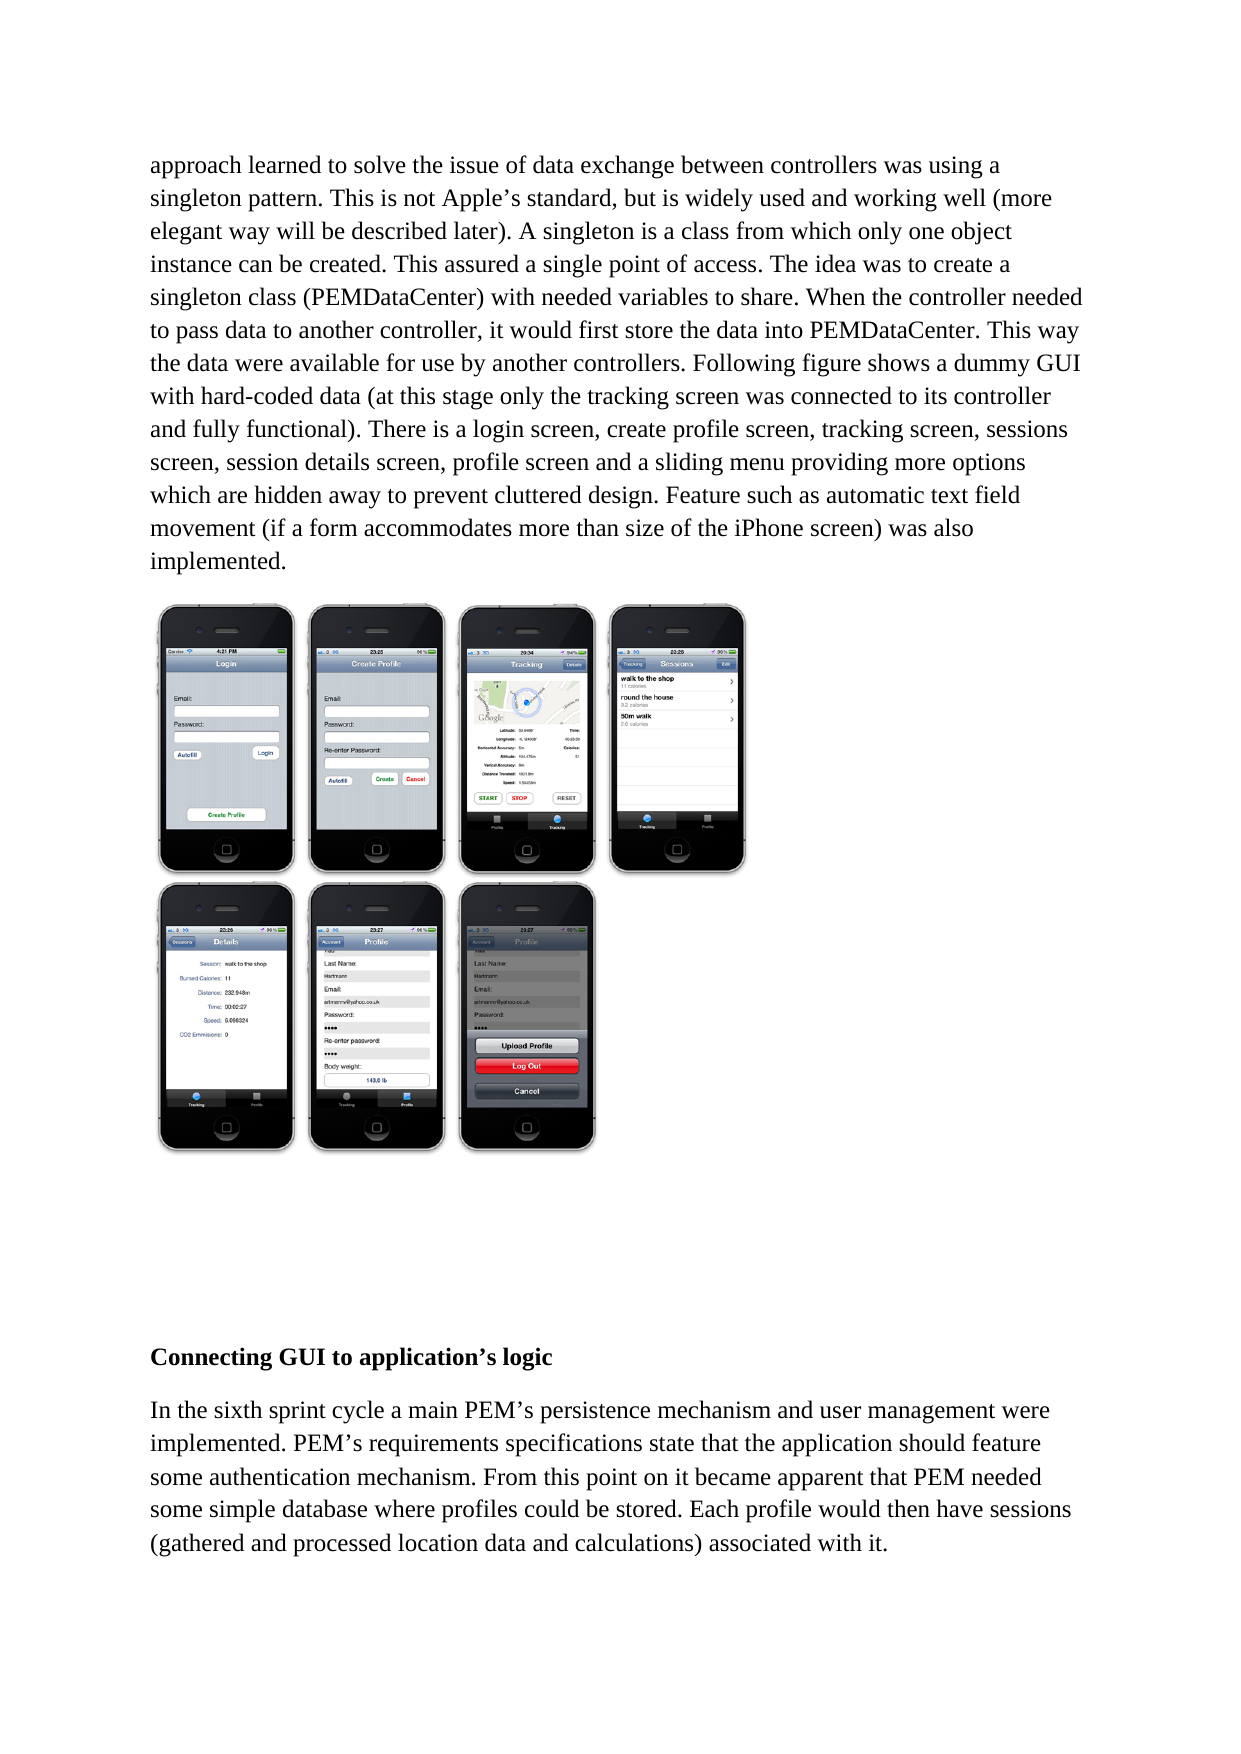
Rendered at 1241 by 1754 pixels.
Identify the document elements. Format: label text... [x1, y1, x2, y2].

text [150, 150, 1090, 575]
text Connecting GUI to application’s logic [150, 1342, 1090, 1370]
picture [150, 600, 750, 1156]
text In the sixth sprint cycle a main PEM’s persistence mechanism and user management were implemented. PEM’s requirements specifications state that the application should feature some authentication mechanism. From this point on it became apparent that PEM needed some simple database where profiles could be stored. Each profile would then have sessions (gathered and processed location data and calculations) associated with it. [150, 1396, 1090, 1556]
